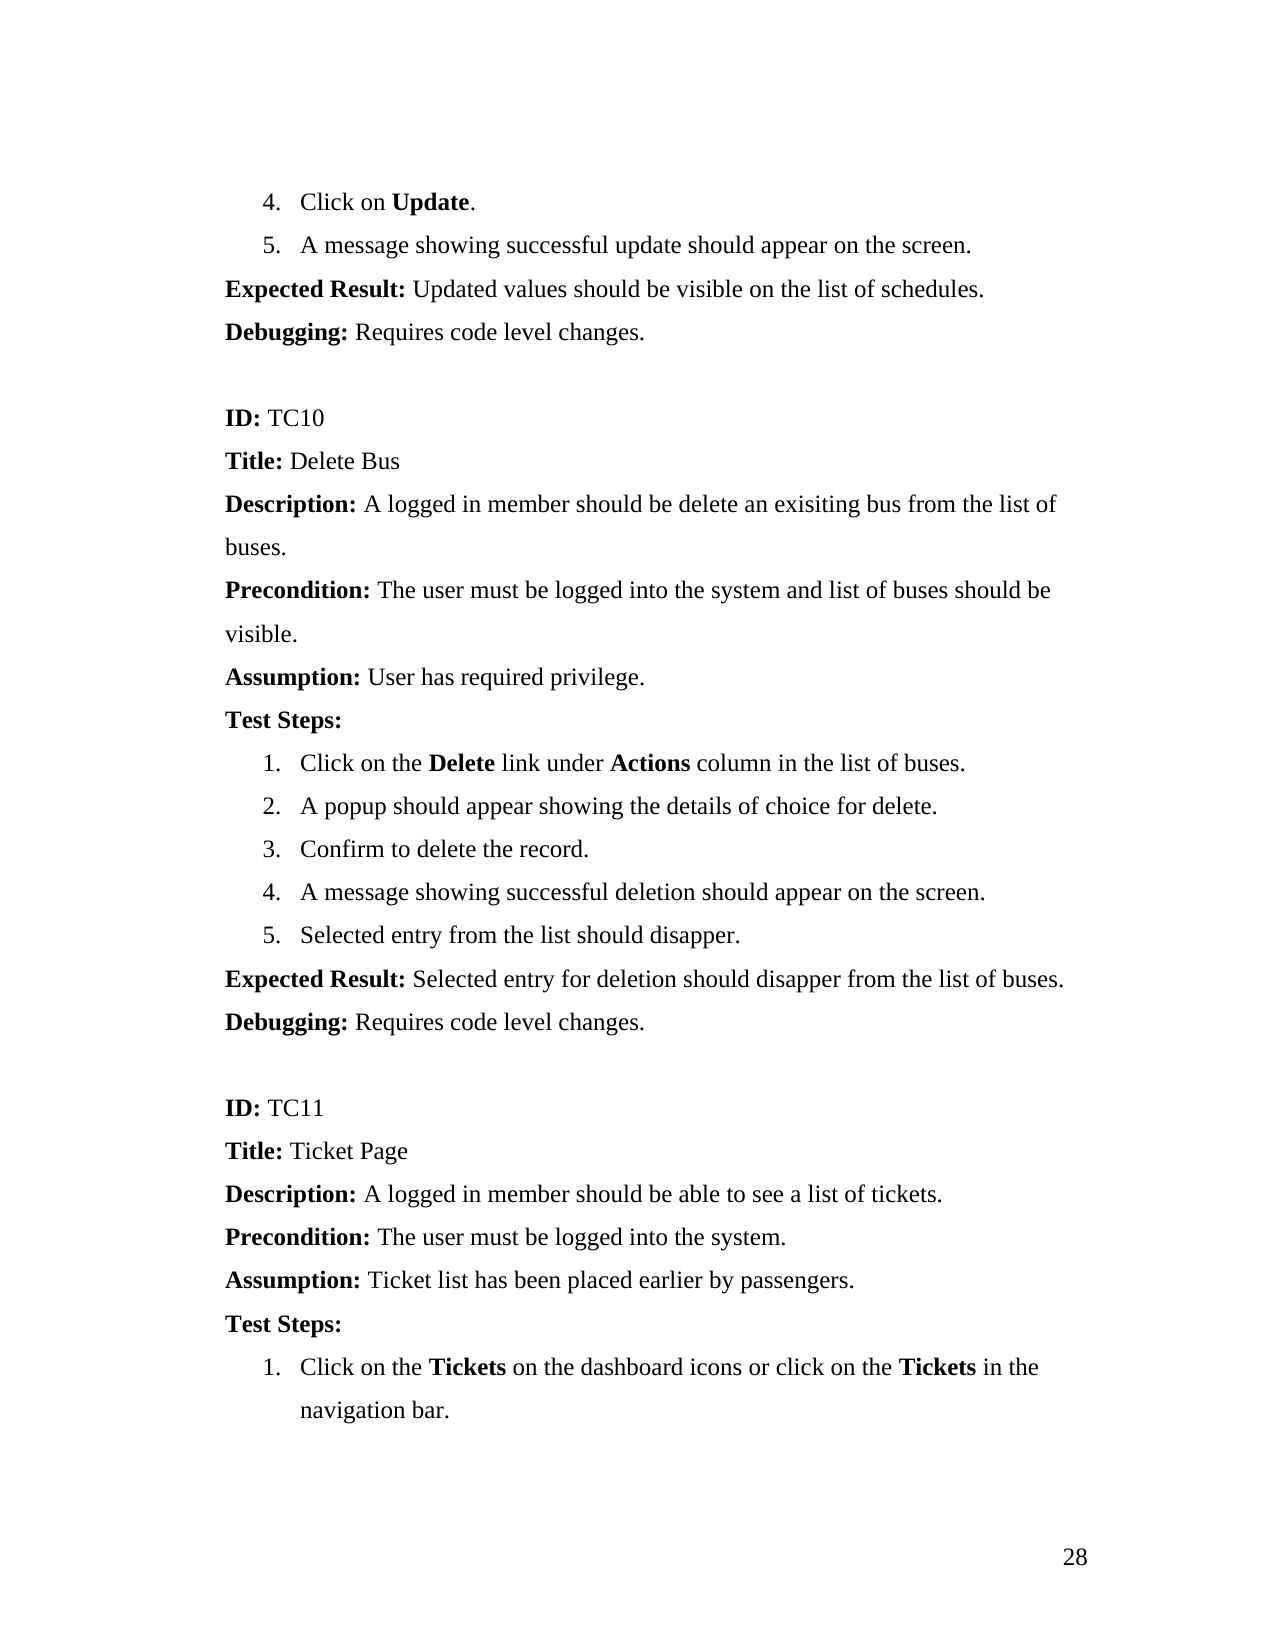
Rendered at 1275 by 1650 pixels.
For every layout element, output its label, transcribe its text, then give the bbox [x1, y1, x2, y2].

text Precondition: The user must be logged into the system. [225, 1222, 1087, 1251]
text Description: A logged in member should be able to see a list of tickets. [225, 1179, 1087, 1208]
text Assumption: Ticket list has been placed earlier by passengers. [225, 1266, 1087, 1294]
text Expected Result: Selected entry for deletion should disapper from the list of buses. [225, 964, 1087, 992]
text ID: TC10 [225, 403, 1087, 432]
list A message showing successful update should appear on the screen. [262, 231, 1087, 259]
text Test Steps: [225, 1309, 1087, 1337]
list A message showing successful deletion should appear on the screen. [262, 877, 1087, 906]
text Expected Result: Updated values should be visible on the list of schedules. [225, 274, 1087, 302]
text ID: TC11 [225, 1093, 1087, 1122]
text Title: Ticket Page [225, 1136, 1087, 1165]
list Confirm to delete the record. [262, 834, 1087, 863]
list Click on the Tickets on the dashboard icons or click on the Tickets in the navigation bar. [262, 1352, 1087, 1424]
text Debugging: Requires code level changes. [225, 317, 1087, 346]
list Click on the Delete link under Actions column in the list of buses. [262, 748, 1087, 777]
list Click on Update. [262, 187, 1087, 216]
text Assumption: User has required privilege. [225, 662, 1087, 691]
text Title: Delete Bus [225, 446, 1087, 475]
text Description: A logged in member should be delete an exisiting bus from the list of buses. [225, 489, 1087, 561]
text Debugging: Requires code level changes. [225, 1007, 1087, 1036]
text Precondition: The user must be logged into the system and list of buses should be visible. [225, 576, 1087, 647]
list Selected entry from the list should disapper. [262, 921, 1087, 949]
list A popup should appear showing the details of choice for delete. [262, 791, 1087, 820]
text Test Steps: [225, 705, 1087, 734]
